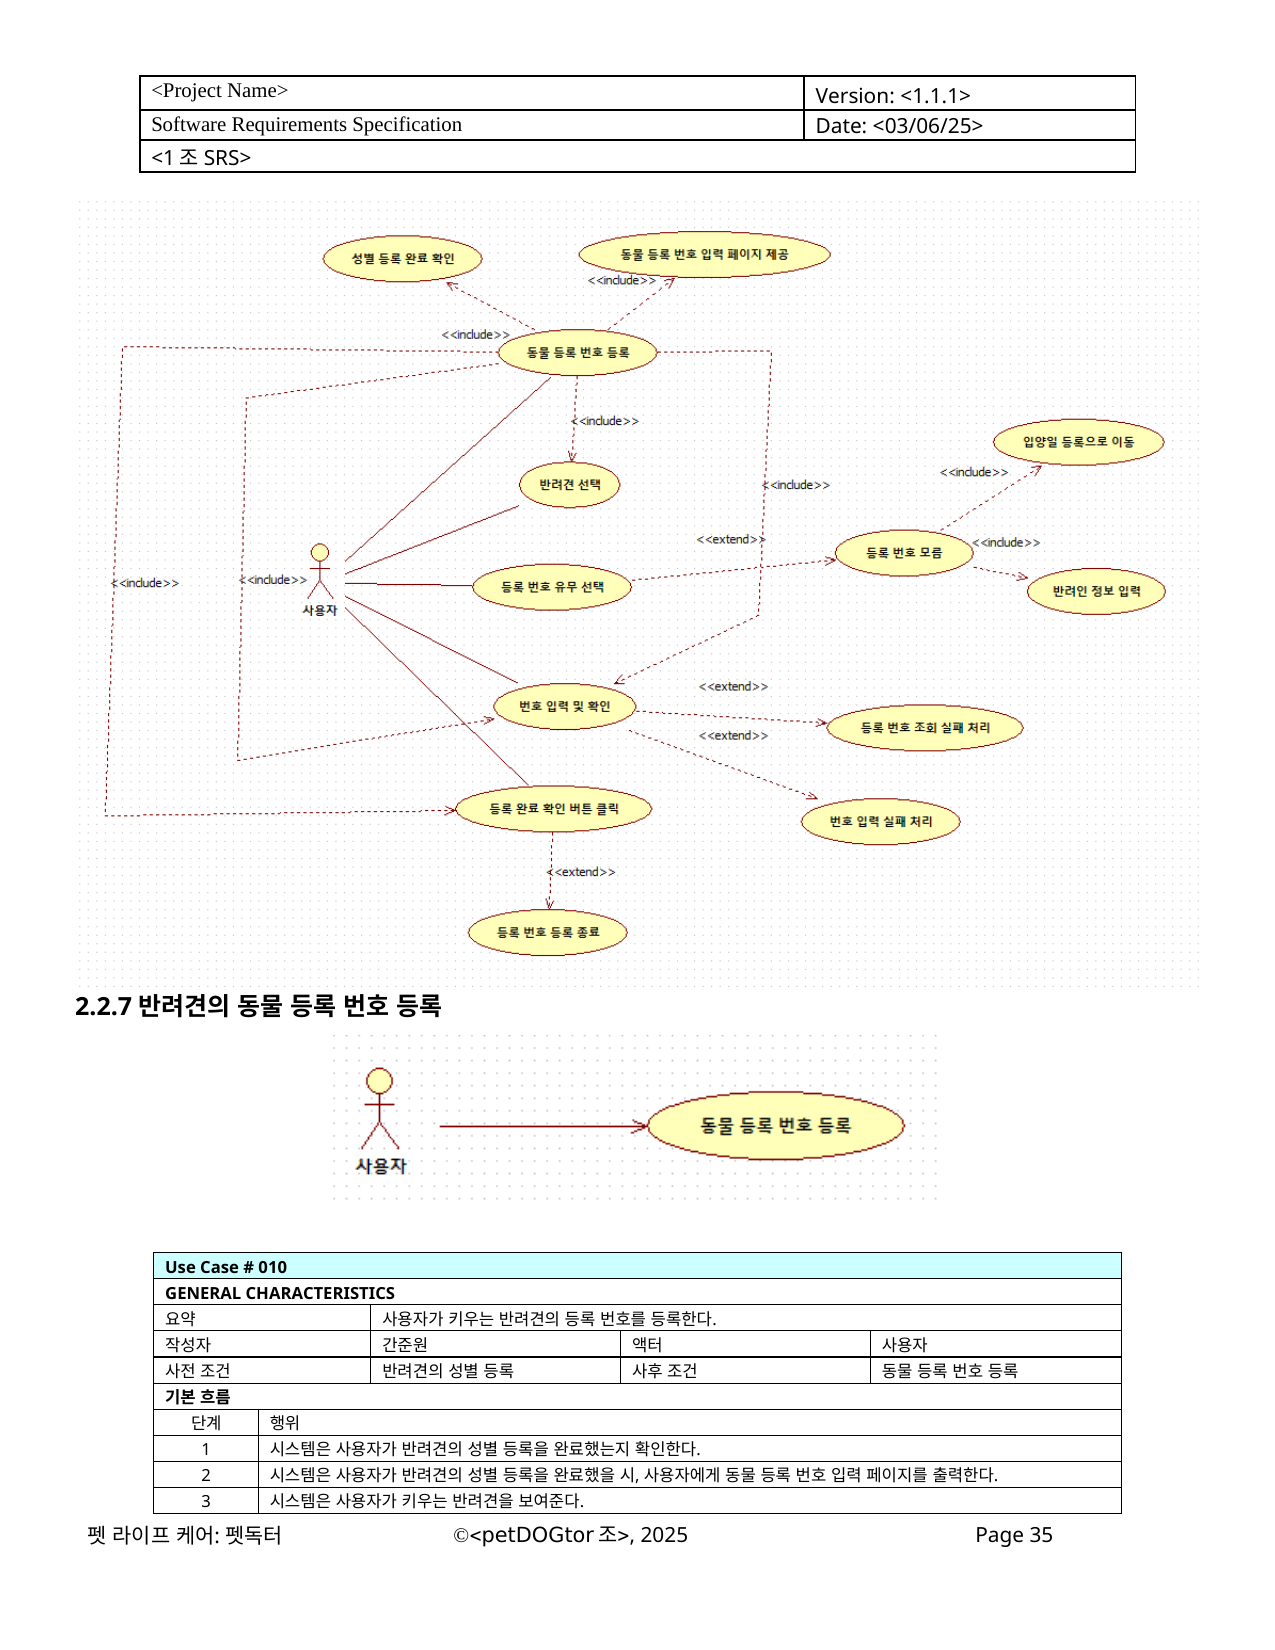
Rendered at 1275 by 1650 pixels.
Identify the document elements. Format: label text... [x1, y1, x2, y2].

table_cell 동물 등록 번호 등록 [871, 1358, 1121, 1382]
table_cell 사용자가 키우는 반려견의 등록 번호를 등록한다. [371, 1305, 1121, 1330]
table_cell 사전 조건 [154, 1358, 370, 1382]
table_cell 행위 [259, 1410, 1121, 1434]
table_cell 액터 [621, 1331, 870, 1356]
table_cell 3 [154, 1488, 258, 1513]
table_cell GENERAL CHARACTERISTICS [154, 1279, 1121, 1304]
table_cell 시스템은 사용자가 반려견의 성별 등록을 완료했는지 확인한다. [259, 1436, 1121, 1461]
table_cell 2 [154, 1462, 258, 1487]
table_cell 단계 [154, 1410, 258, 1434]
table_cell 사후 조건 [621, 1358, 870, 1382]
table_cell 시스템은 사용자가 키우는 반려견을 보여준다. [259, 1488, 1121, 1513]
picture [332, 1035, 943, 1206]
text 2.2.7 반려견의 동물 등록 번호 등록 [75, 987, 1200, 1023]
table_header Use Case # 010 [154, 1253, 1121, 1278]
table_cell 1 [154, 1436, 258, 1461]
table_cell 간준원 [371, 1331, 620, 1356]
table_cell 기본 흐름 [154, 1384, 1121, 1408]
picture [75, 197, 1200, 987]
table_cell 사용자 [871, 1331, 1121, 1356]
table_cell 요약 [154, 1305, 370, 1330]
table_cell 작성자 [154, 1331, 370, 1356]
table_cell 반려견의 성별 등록 [371, 1358, 620, 1382]
table_cell 시스템은 사용자가 반려견의 성별 등록을 완료했을 시, 사용자에게 동물 등록 번호 입력 페이지를 출력한다. [259, 1462, 1121, 1487]
